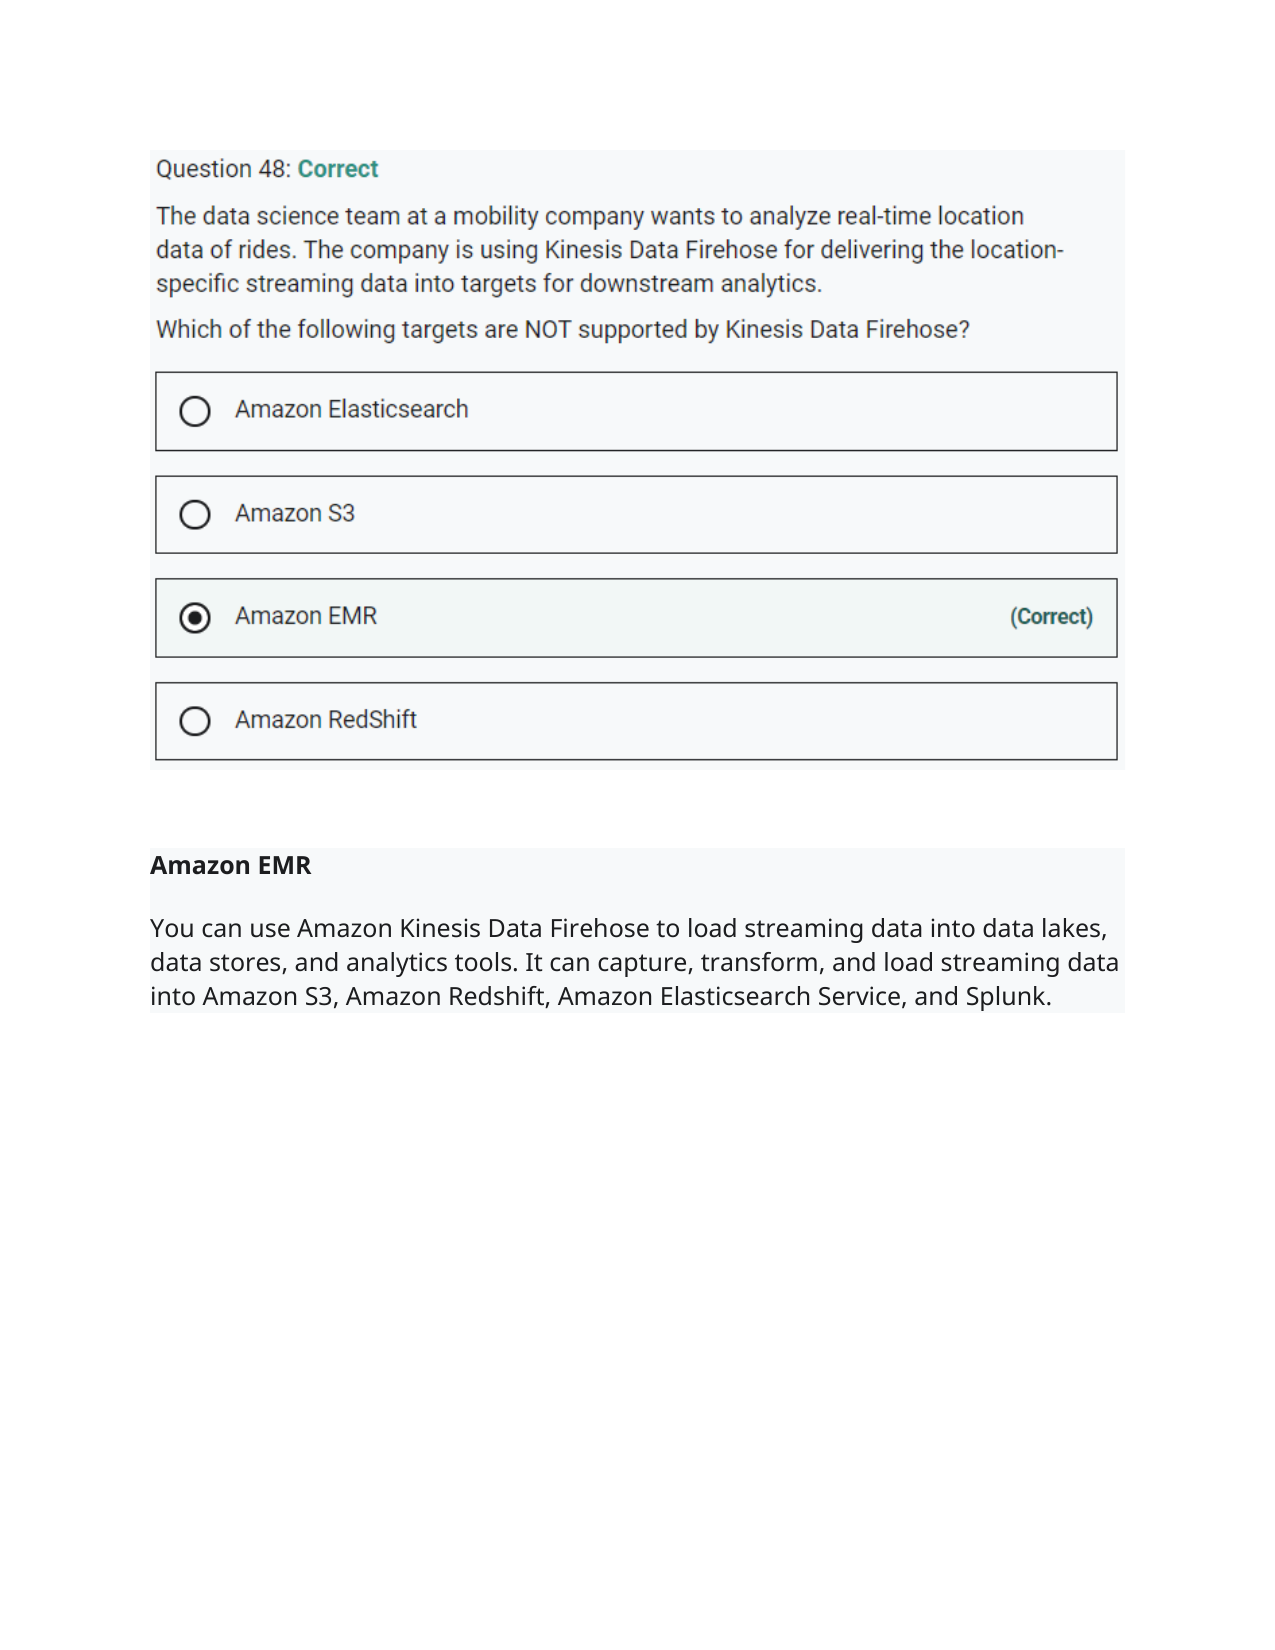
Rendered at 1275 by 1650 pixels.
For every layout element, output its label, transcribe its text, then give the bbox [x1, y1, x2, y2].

text You can use Amazon Kinesis Data Firehose to load streaming data into data lakes, data stores, and analytics tools. It can capture, transform, and load streaming data into Amazon S3, Amazon Redshift, Amazon Elasticsearch Service, and Splunk. [150, 911, 1125, 1013]
text Amazon EMR [150, 848, 1125, 882]
picture [150, 150, 1125, 770]
